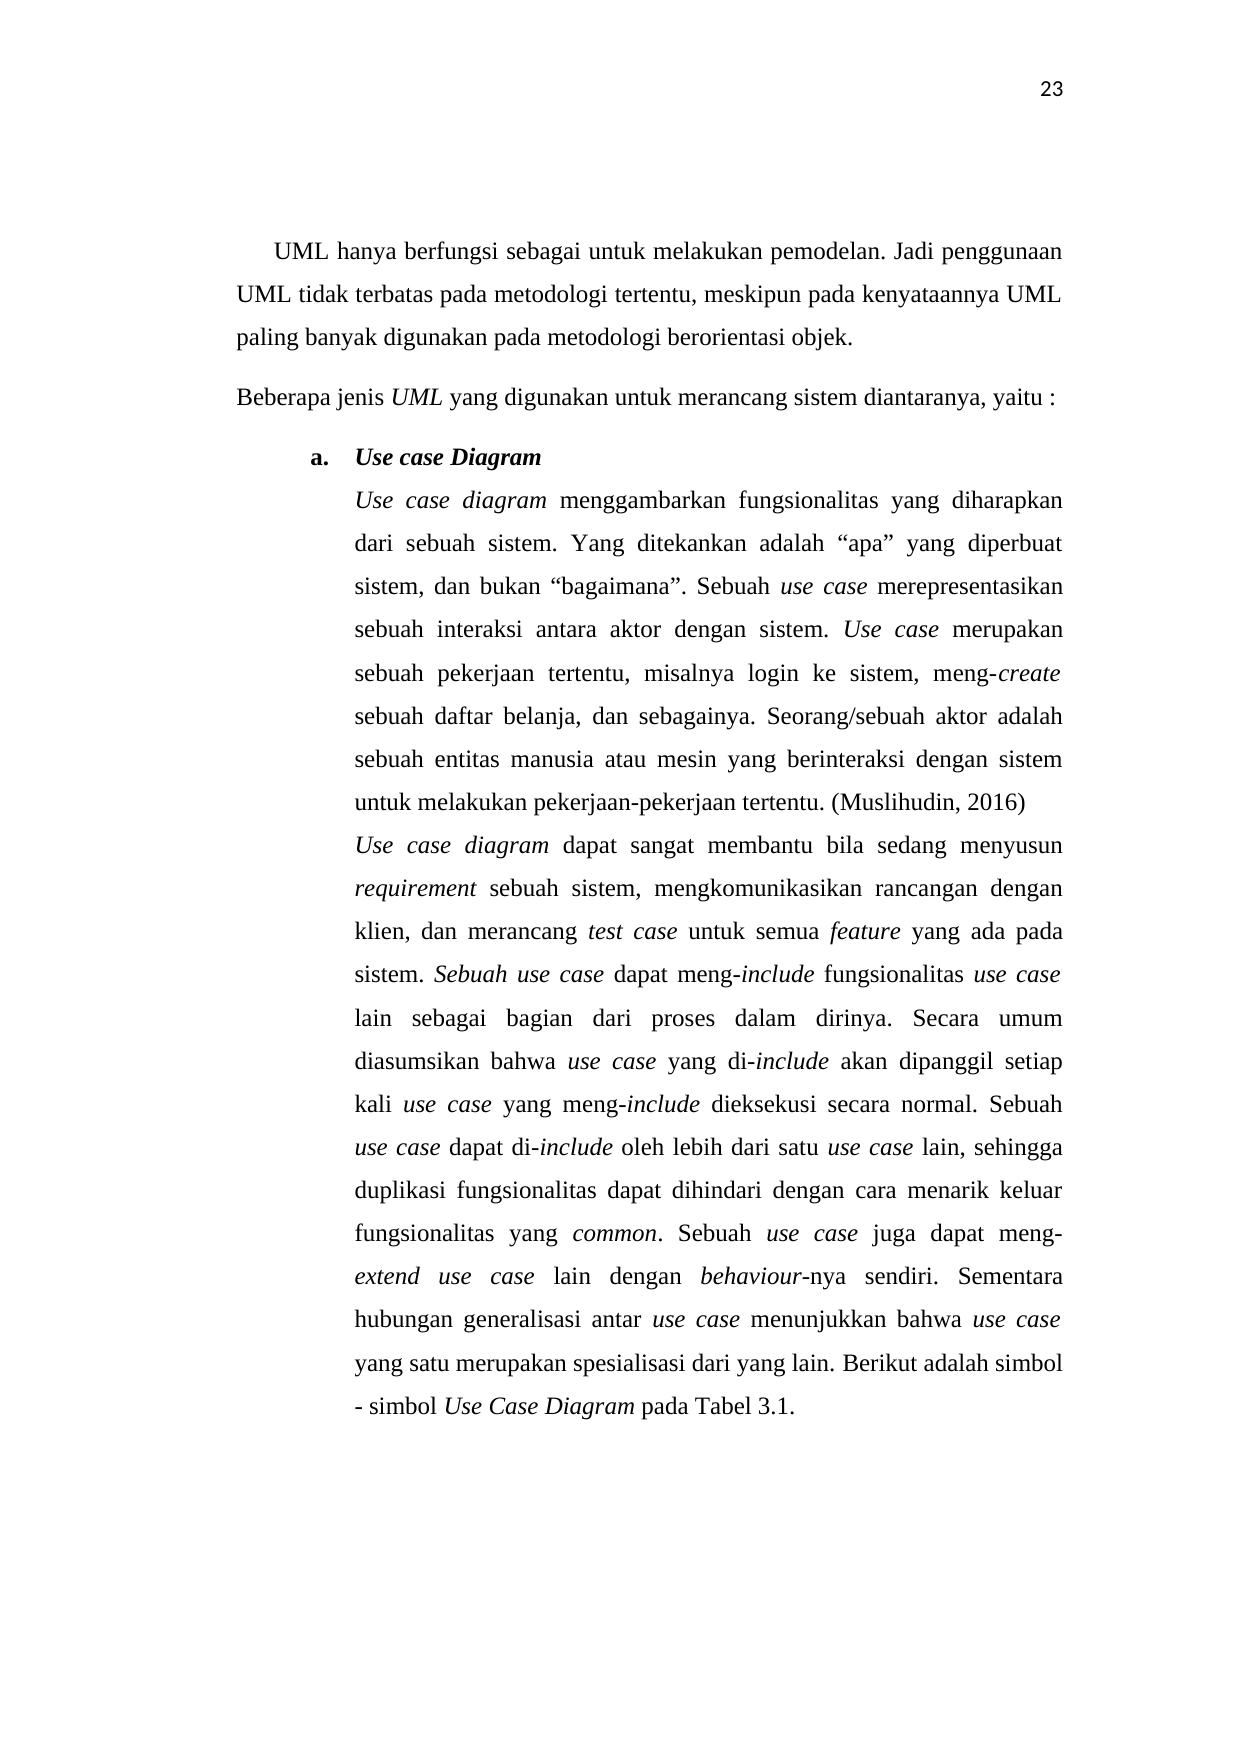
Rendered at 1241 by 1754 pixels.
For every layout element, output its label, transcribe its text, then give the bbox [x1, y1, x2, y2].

text UML hanya berfungsi sebagai untuk melakukan pemodelan. Jadi penggunaan UML tidak terbatas pada metodologi tertentu, meskipun pada kenyataannya UML paling banyak digunakan pada metodologi berorientasi objek. [236, 236, 1063, 351]
text Beberapa jenis UML yang digunakan untuk merancang sistem diantaranya, yaitu : [236, 382, 1063, 411]
list Use case diagram dapat sangat membantu bila sedang menyusun requirement sebuah sistem, mengkomunikasikan rancangan dengan klien, dan merancang test case untuk semua feature yang ada pada sistem. Sebuah use case dapat meng-include fungsionalitas use case lain sebagai bagian dari proses dalam dirinya. Secara umum diasumsikan bahwa use case yang di-include akan dipanggil setiap kali use case yang meng-include dieksekusi secara normal. Sebuah use case dapat di-include oleh lebih dari satu use case lain, sehingga duplikasi fungsionalitas dapat dihindari dengan cara menarik keluar fungsionalitas yang common. Sebuah use case juga dapat meng-extend use case lain dengan behaviour-nya sendiri. Sementara hubungan generalisasi antar use case menunjukkan bahwa use case yang satu merupakan spesialisasi dari yang lain. Berikut adalah simbol - simbol Use Case Diagram pada Tabel 3.1. [354, 830, 1063, 1419]
list Use case Diagram [310, 442, 1063, 471]
list Use case diagram menggambarkan fungsionalitas yang diharapkan dari sebuah sistem. Yang ditekankan adalah “apa” yang diperbuat sistem, dan bukan “bagaimana”. Sebuah use case merepresentasikan sebuah interaksi antara aktor dengan sistem. Use case merupakan sebuah pekerjaan tertentu, misalnya login ke sistem, meng-create sebuah daftar belanja, dan sebagainya. Seorang/sebuah aktor adalah sebuah entitas manusia atau mesin yang berinteraksi dengan sistem untuk melakukan pekerjaan-pekerjaan tertentu. (Muslihudin, 2016) [354, 485, 1063, 816]
